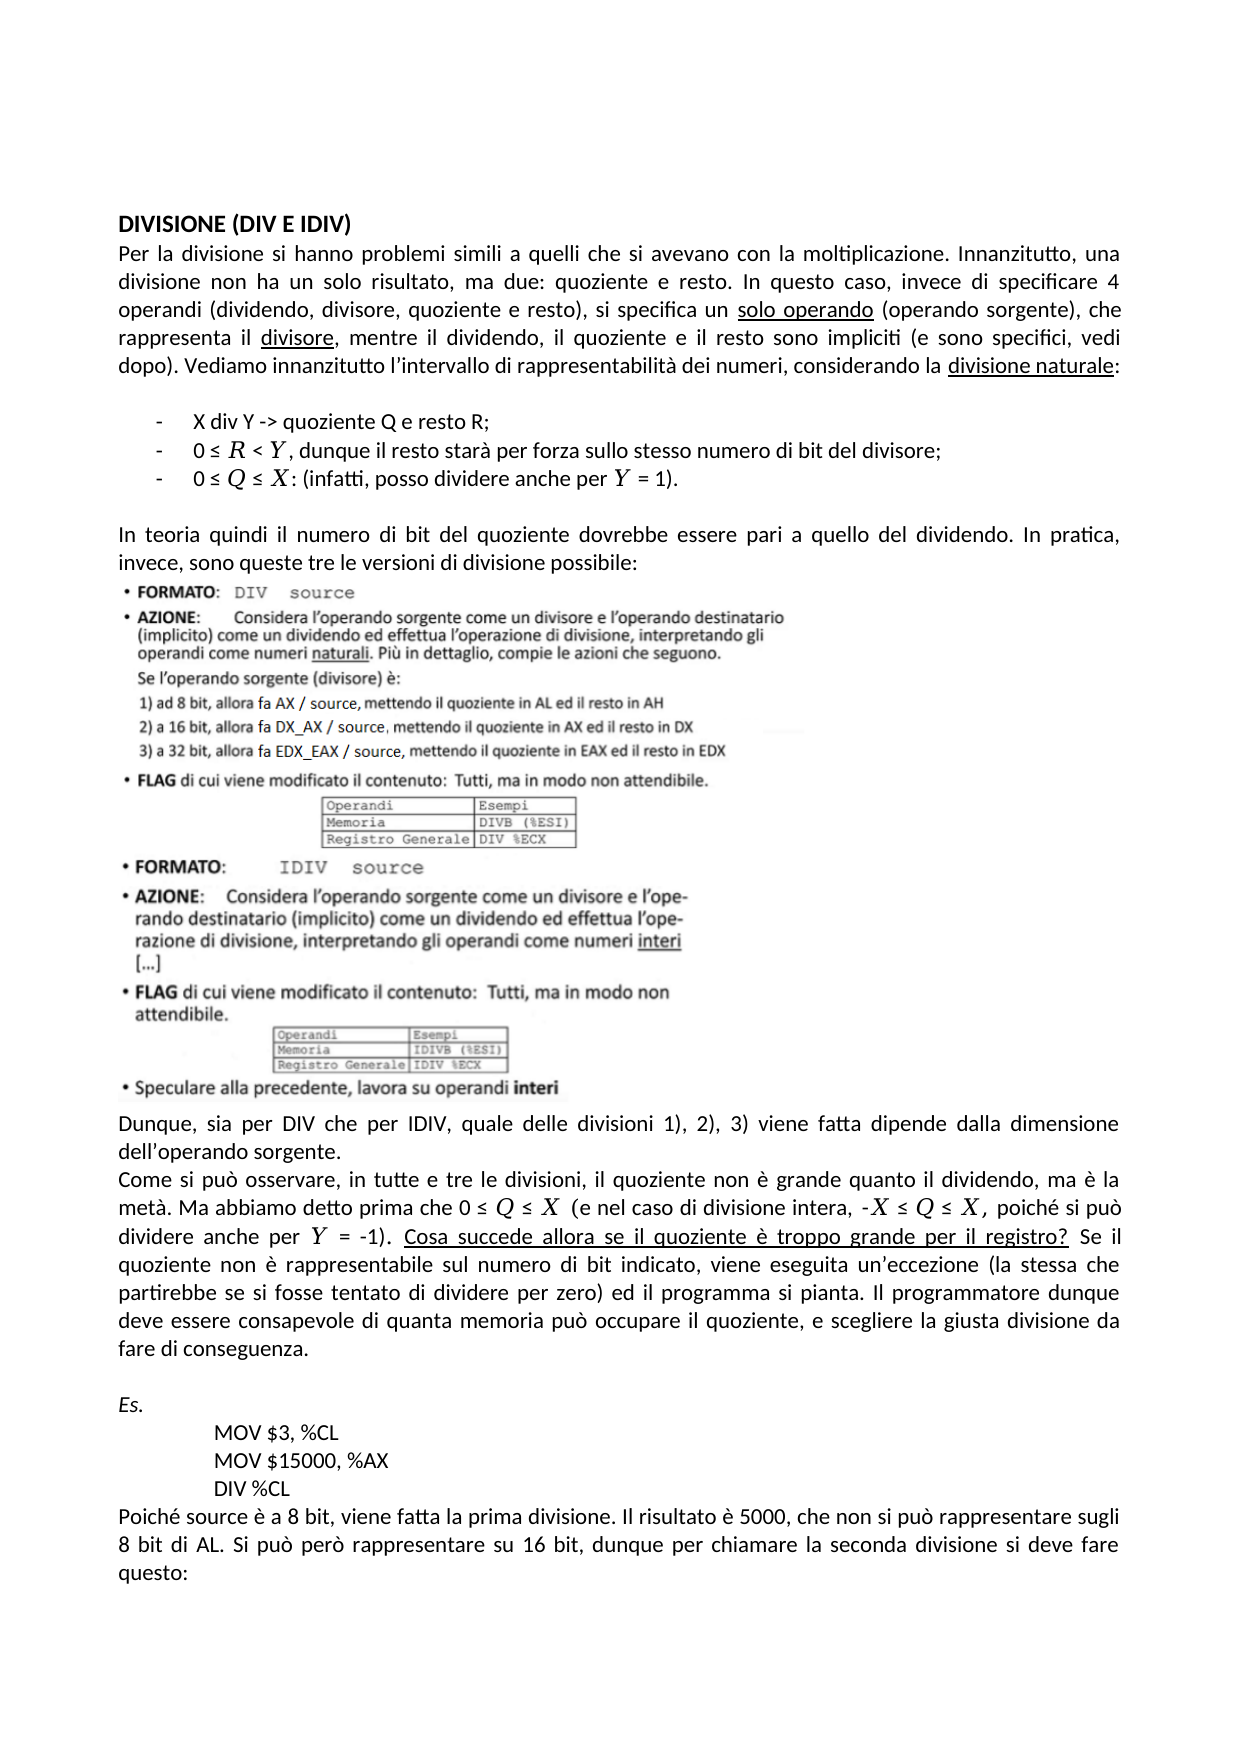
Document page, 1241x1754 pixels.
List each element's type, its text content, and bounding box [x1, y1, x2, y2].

list X div Y -> quoziente Q e resto R; [156, 407, 1122, 435]
text Poiché source è a 8 bit, viene fatta la prima divisione. Il risultato è 5000, che non si può rappresentare sugli 8 bit di AL. Si può però rappresentare su 16 bit, dunque per chiamare la seconda divisione si deve fare questo: [118, 1502, 1122, 1586]
text DIVISIONE (DIV E IDIV) [118, 209, 1122, 239]
text MOV $15000, %AX [118, 1446, 1122, 1474]
text In teoria quindi il numero di bit del quoziente dovrebbe essere pari a quello del dividendo. In pratica, invece, sono queste tre le versioni di divisione possibile: [118, 520, 1122, 576]
text Per la divisione si hanno problemi simili a quelli che si avevano con la moltiplicazione. Innanzitutto, una divisione non ha un solo risultato, ma due: quoziente e resto. In questo caso, invece di specificare 4 operandi (dividendo, divisore, quoziente e resto), si specifica un solo operando (operando sorgente), che rappresenta il divisore, mentre il dividendo, il quoziente e il resto sono impliciti (e sono specifici, vedi dopo). Vediamo innanzitutto l’intervallo di rappresentabilità dei numeri, considerando la divisione naturale: [118, 239, 1122, 379]
picture [118, 576, 805, 1109]
list 0 ≤ 𝑅 < 𝑌, dunque il resto starà per forza sullo stesso numero di bit del divisore; [156, 435, 1122, 464]
text MOV $3, %CL [118, 1418, 1122, 1446]
text Es. [118, 1390, 1122, 1418]
text Come si può osservare, in tutte e tre le divisioni, il quoziente non è grande quanto il dividendo, ma è la metà. Ma abbiamo detto prima che 0 ≤ 𝑄 ≤ 𝑋 (e nel caso di divisione intera, -𝑋 ≤ 𝑄 ≤ 𝑋, poiché si può dividere anche per 𝑌 = -1). Cosa succede allora se il quoziente è troppo grande per il registro? Se il quoziente non è rappresentabile sul numero di bit indicato, viene eseguita un’eccezione (la stessa che partirebbe se si fosse tentato di dividere per zero) ed il programma si pianta. Il programmatore dunque deve essere consapevole di quanta memoria può occupare il quoziente, e scegliere la giusta divisione da fare di conseguenza. [118, 1165, 1122, 1362]
text DIV %CL [118, 1474, 1122, 1502]
text Dunque, sia per DIV che per IDIV, quale delle divisioni 1), 2), 3) viene fatta dipende dalla dimensione dell’operando sorgente. [118, 1109, 1122, 1165]
list 0 ≤ 𝑄 ≤ 𝑋: (infatti, posso dividere anche per 𝑌 = 1). [156, 464, 1122, 492]
